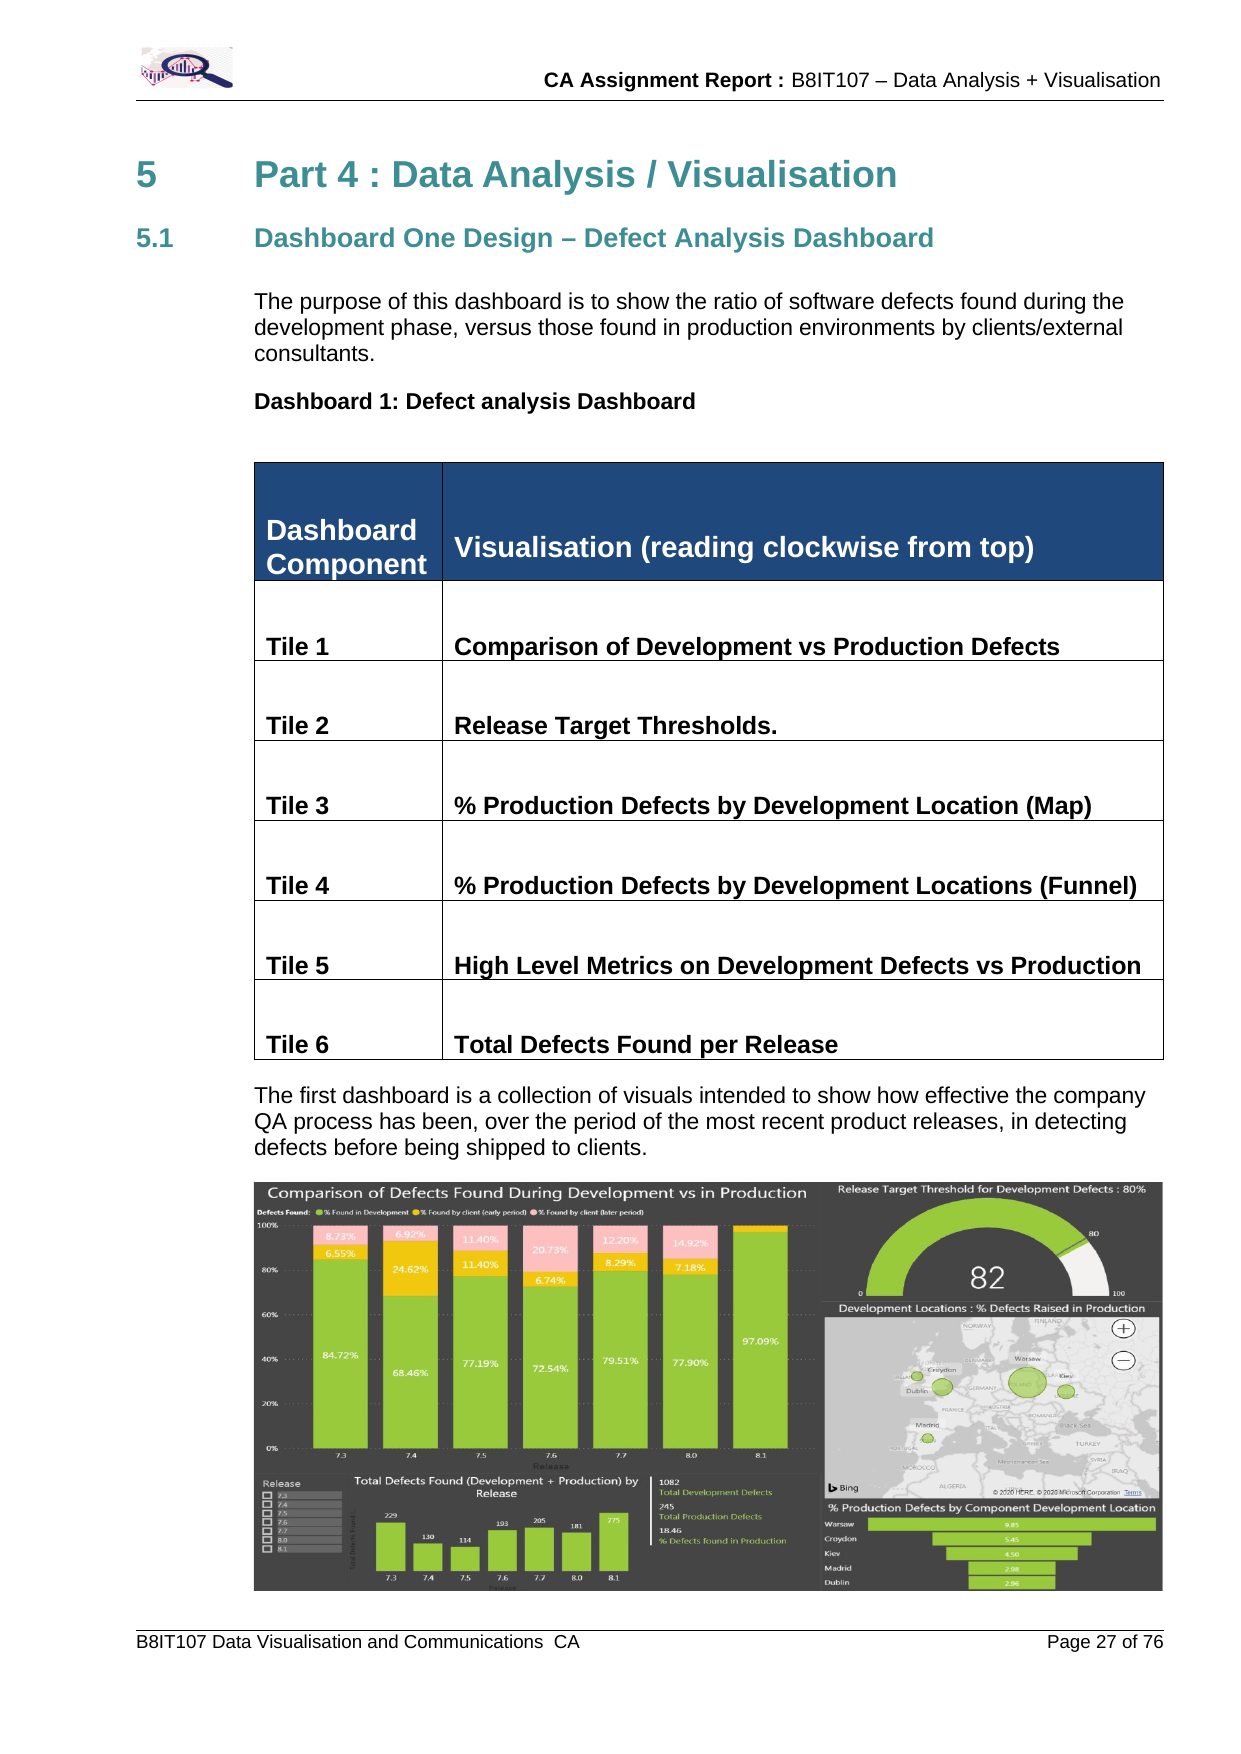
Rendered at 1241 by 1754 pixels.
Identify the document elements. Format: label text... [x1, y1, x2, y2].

table_cell High Level Metrics on Development Defects vs Production [443, 901, 1163, 979]
text The first dashboard is a collection of visuals intended to show how effective the company QA process has been, over the period of the most recent product releases, in detecting defects before being shipped to clients. [254, 1082, 1163, 1161]
table_cell Tile 5 [255, 901, 442, 979]
table_cell Total Defects Found per Release [443, 980, 1163, 1059]
table_cell Tile 6 [255, 980, 442, 1059]
picture [141, 47, 233, 88]
text The purpose of this dashboard is to show the ratio of software defects found during the development phase, versus those found in production environments by clients/external consultants. [254, 288, 1163, 367]
table_cell % Production Defects by Development Locations (Funnel) [443, 821, 1163, 899]
table_cell Comparison of Development vs Production Defects [443, 581, 1163, 660]
picture [253, 1182, 1163, 1591]
table_header Visualisation (reading clockwise from top) [443, 463, 1163, 580]
subtitle Part 4 : Data Analysis / Visualisation [136, 152, 1163, 195]
table_cell Tile 4 [255, 821, 442, 899]
table_cell Tile 2 [255, 661, 442, 740]
table_cell Tile 3 [255, 741, 442, 820]
table_cell Tile 1 [255, 581, 442, 660]
text Dashboard 1: Defect analysis Dashboard [254, 388, 1163, 414]
subtitle Dashboard One Design – Defect Analysis Dashboard [136, 222, 1163, 254]
table_cell % Production Defects by Development Location (Map) [443, 741, 1163, 820]
table_cell Release Target Thresholds. [443, 661, 1163, 740]
table_header Dashboard Component [255, 463, 442, 580]
